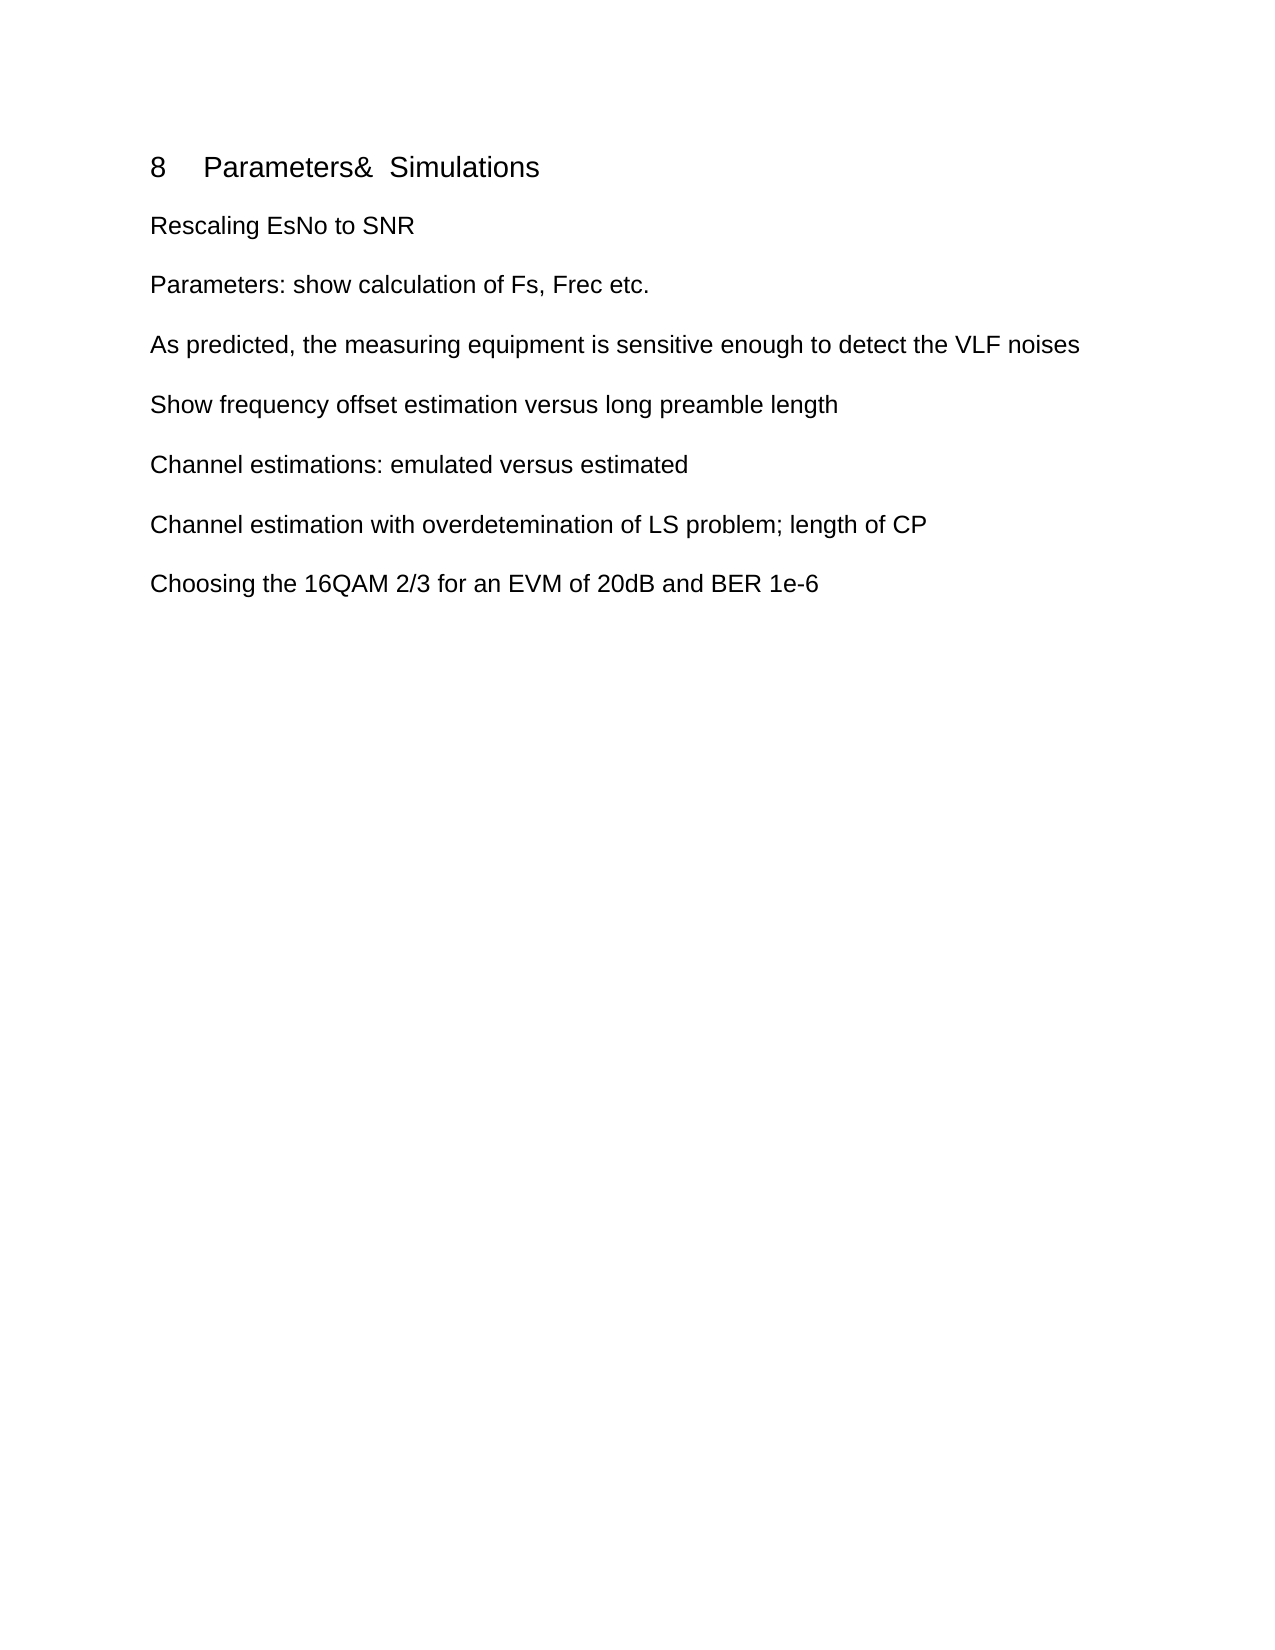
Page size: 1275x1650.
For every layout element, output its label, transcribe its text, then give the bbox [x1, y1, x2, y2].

text As predicted, the measuring equipment is sensitive enough to detect the VLF noises [150, 330, 1125, 359]
text Choosing the 16QAM 2/3 for an EVM of 20dB and BER 1e-6 [150, 569, 1125, 598]
text Channel estimation with overdetemination of LS problem; length of CP [150, 510, 1125, 538]
text Rescaling EsNo to SNR [150, 211, 1125, 239]
subtitle Parameters& Simulations [150, 150, 1125, 183]
text Parameters: show calculation of Fs, Frec etc. [150, 271, 1125, 299]
text Channel estimations: emulated versus estimated [150, 450, 1125, 479]
text Show frequency offset estimation versus long preamble length [150, 390, 1125, 419]
